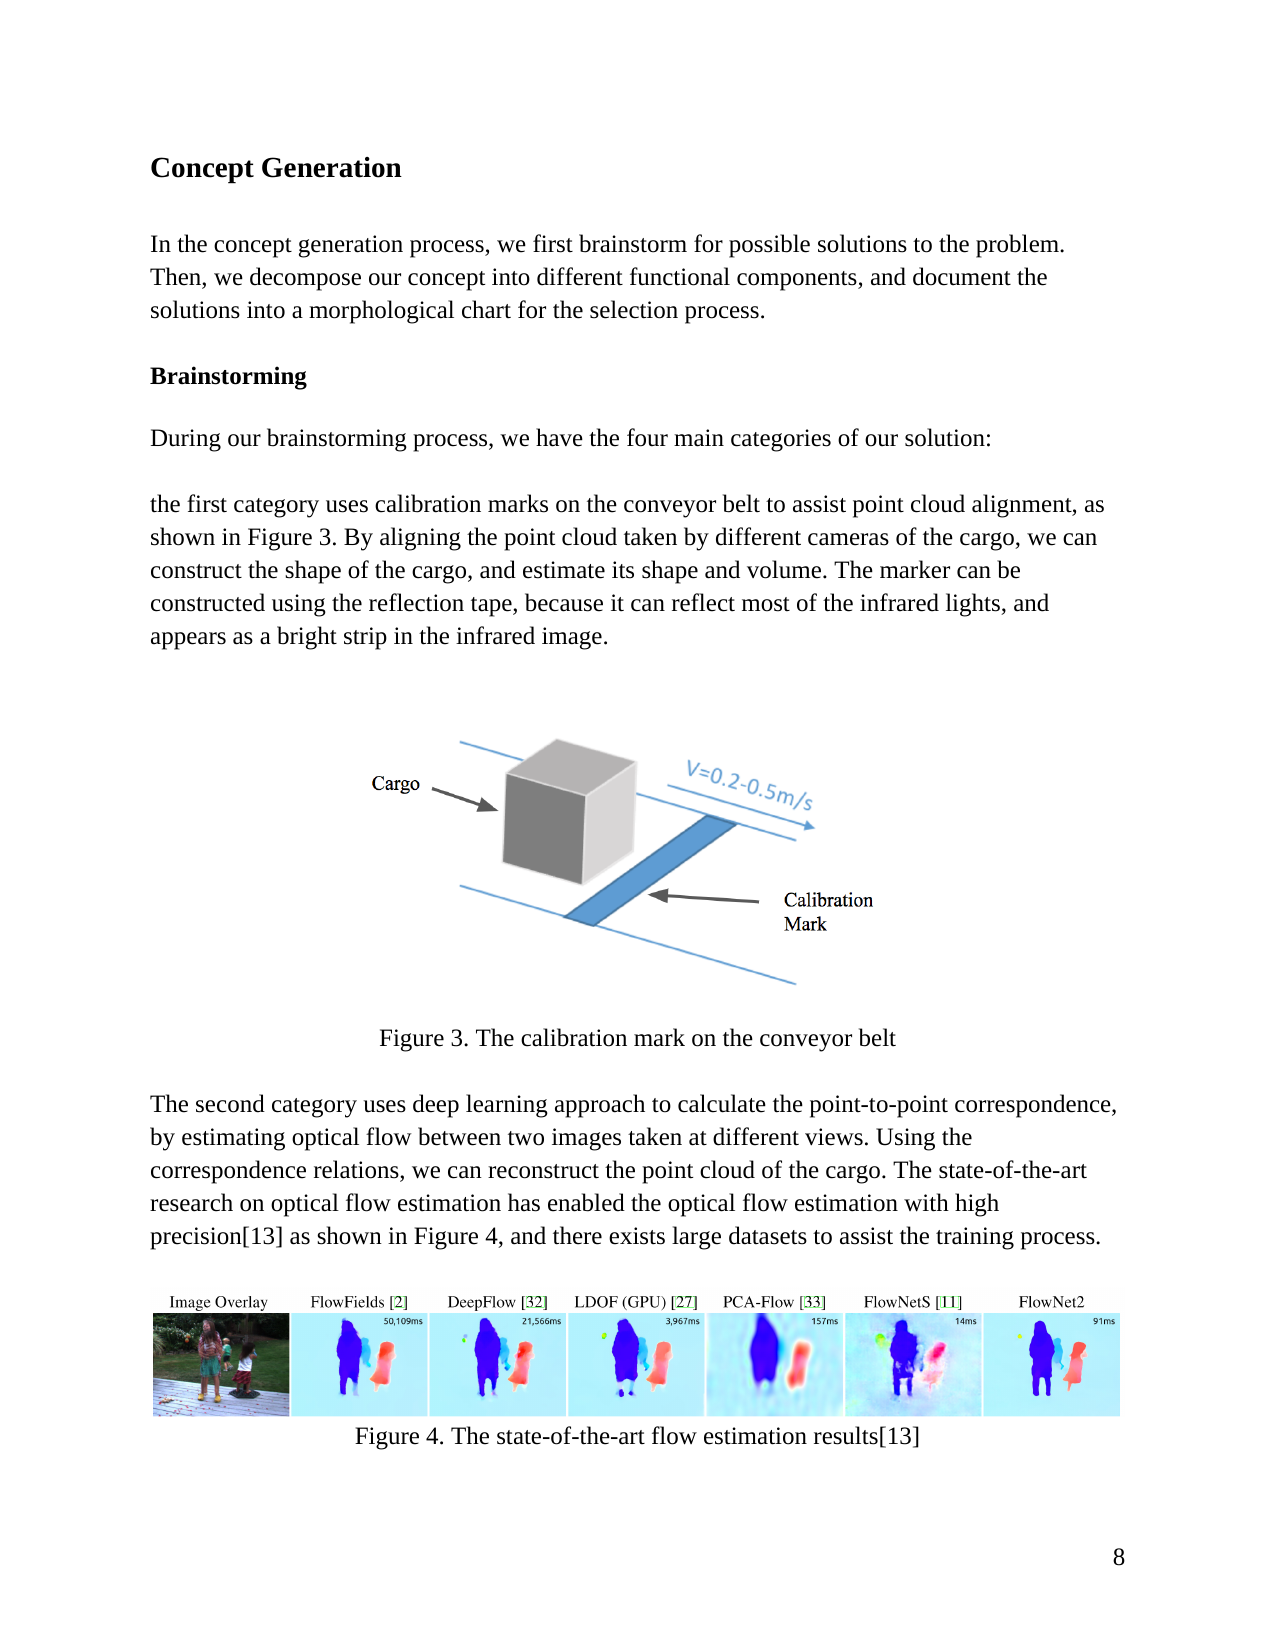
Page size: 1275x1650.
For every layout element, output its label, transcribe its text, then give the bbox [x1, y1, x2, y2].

text Figure 3. The calibration mark on the conveyor belt [150, 1023, 1125, 1052]
text In the concept generation process, we first brainstorm for possible solutions to the problem. Then, we decompose our concept into different functional components, and document the solutions into a morphological chart for the selection process. [150, 229, 1125, 324]
picture [150, 1287, 1125, 1417]
subtitle Concept Generation [150, 150, 1125, 183]
picture [336, 687, 939, 1019]
text Figure 4. The state-of-the-art flow estimation results[13] [150, 1421, 1125, 1450]
text The second category uses deep learning approach to calculate the point-to-point correspondence, by estimating optical flow between two images taken at different views. Using the correspondence relations, we can reconstruct the point cloud of the cargo. The state-of-the-art research on optical flow estimation has enabled the optical flow estimation with high precision[13] as shown in Figure 4, and there exists large datasets to assist the training process. [150, 1089, 1125, 1250]
text During our brainstorming process, we have the four main categories of our solution: [150, 423, 1125, 452]
subtitle Brainstorming [150, 361, 1125, 390]
text the first category uses calibration marks on the conveyor belt to assist point cloud alignment, as shown in Figure 3. By aligning the point cloud taken by different cameras of the cargo, we can construct the shape of the cargo, and estimate its shape and volume. The marker can be constructed using the reflection tape, because it can reflect most of the infrared lights, and appears as a bright strip in the infrared image. [150, 489, 1125, 650]
